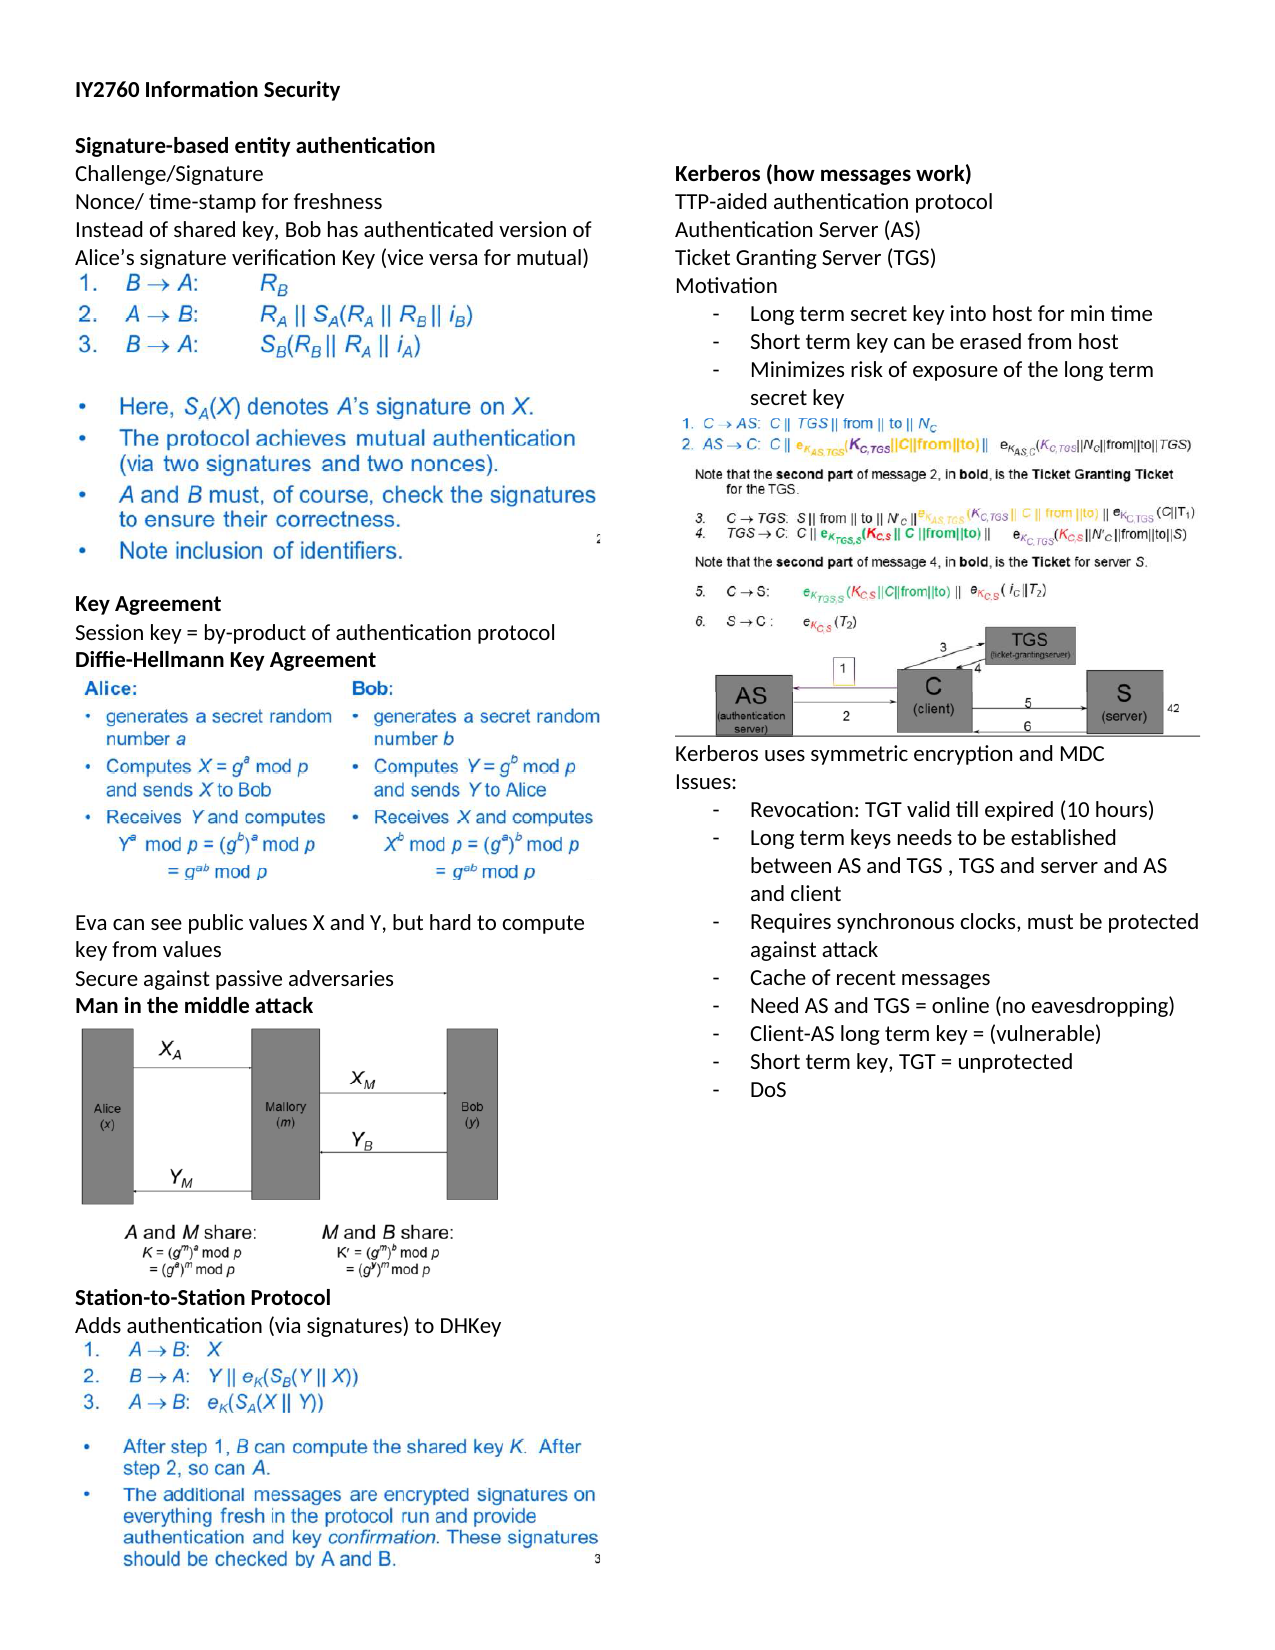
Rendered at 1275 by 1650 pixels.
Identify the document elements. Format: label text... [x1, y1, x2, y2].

text Diffie-Hellmann Key Agreement [75, 646, 600, 673]
text Eva can see public values X and Y, but hard to compute key from values [75, 908, 600, 964]
text Adds authentication (via signatures) to DHKey [75, 1311, 600, 1338]
text Authentication Server (AS) [675, 215, 1200, 243]
list Short term key can be erased from host [712, 327, 1200, 355]
list Cache of recent messages [712, 963, 1200, 991]
text Key Agreement [75, 589, 600, 618]
list Client-AS long term key = (vulnerable) [712, 1019, 1200, 1047]
text Issues: [675, 767, 1200, 795]
list Minimizes risk of exposure of the long term secret key [712, 355, 1200, 411]
text Ticket Granting Server (TGS) [675, 243, 1200, 271]
text TTP-aided authentication protocol [675, 187, 1200, 215]
text Station-to-Station Protocol [75, 1283, 600, 1311]
list Requires synchronous clocks, must be protected against attack [712, 907, 1200, 963]
list Short term key, TGT = unprotected [712, 1047, 1200, 1076]
text Signature-based entity authentication [75, 131, 600, 159]
text Motivation [675, 271, 1200, 299]
text Man in the middle attack [75, 992, 600, 1020]
list Long term secret key into host for min time [712, 299, 1200, 327]
list Need AS and TGS = online (no eavesdropping) [712, 991, 1200, 1019]
text Kerberos uses symmetric encryption and MDC [675, 740, 1200, 767]
list Long term keys needs to be established between AS and TGS , TGS and server and AS and client [712, 823, 1200, 907]
text Session key = by-product of authentication protocol [75, 618, 600, 646]
text Secure against passive adversaries [75, 964, 600, 992]
list DoS [712, 1076, 1200, 1103]
text Instead of shared key, Bob has authenticated version of Alice’s signature verification Key (vice versa for mutual) [75, 215, 600, 271]
text Challenge/Signature [75, 159, 600, 187]
text Kerberos (how messages work) [675, 159, 1200, 187]
list Revocation: TGT valid till expired (10 hours) [712, 795, 1200, 823]
text Nonce/ time-stamp for freshness [75, 187, 600, 215]
